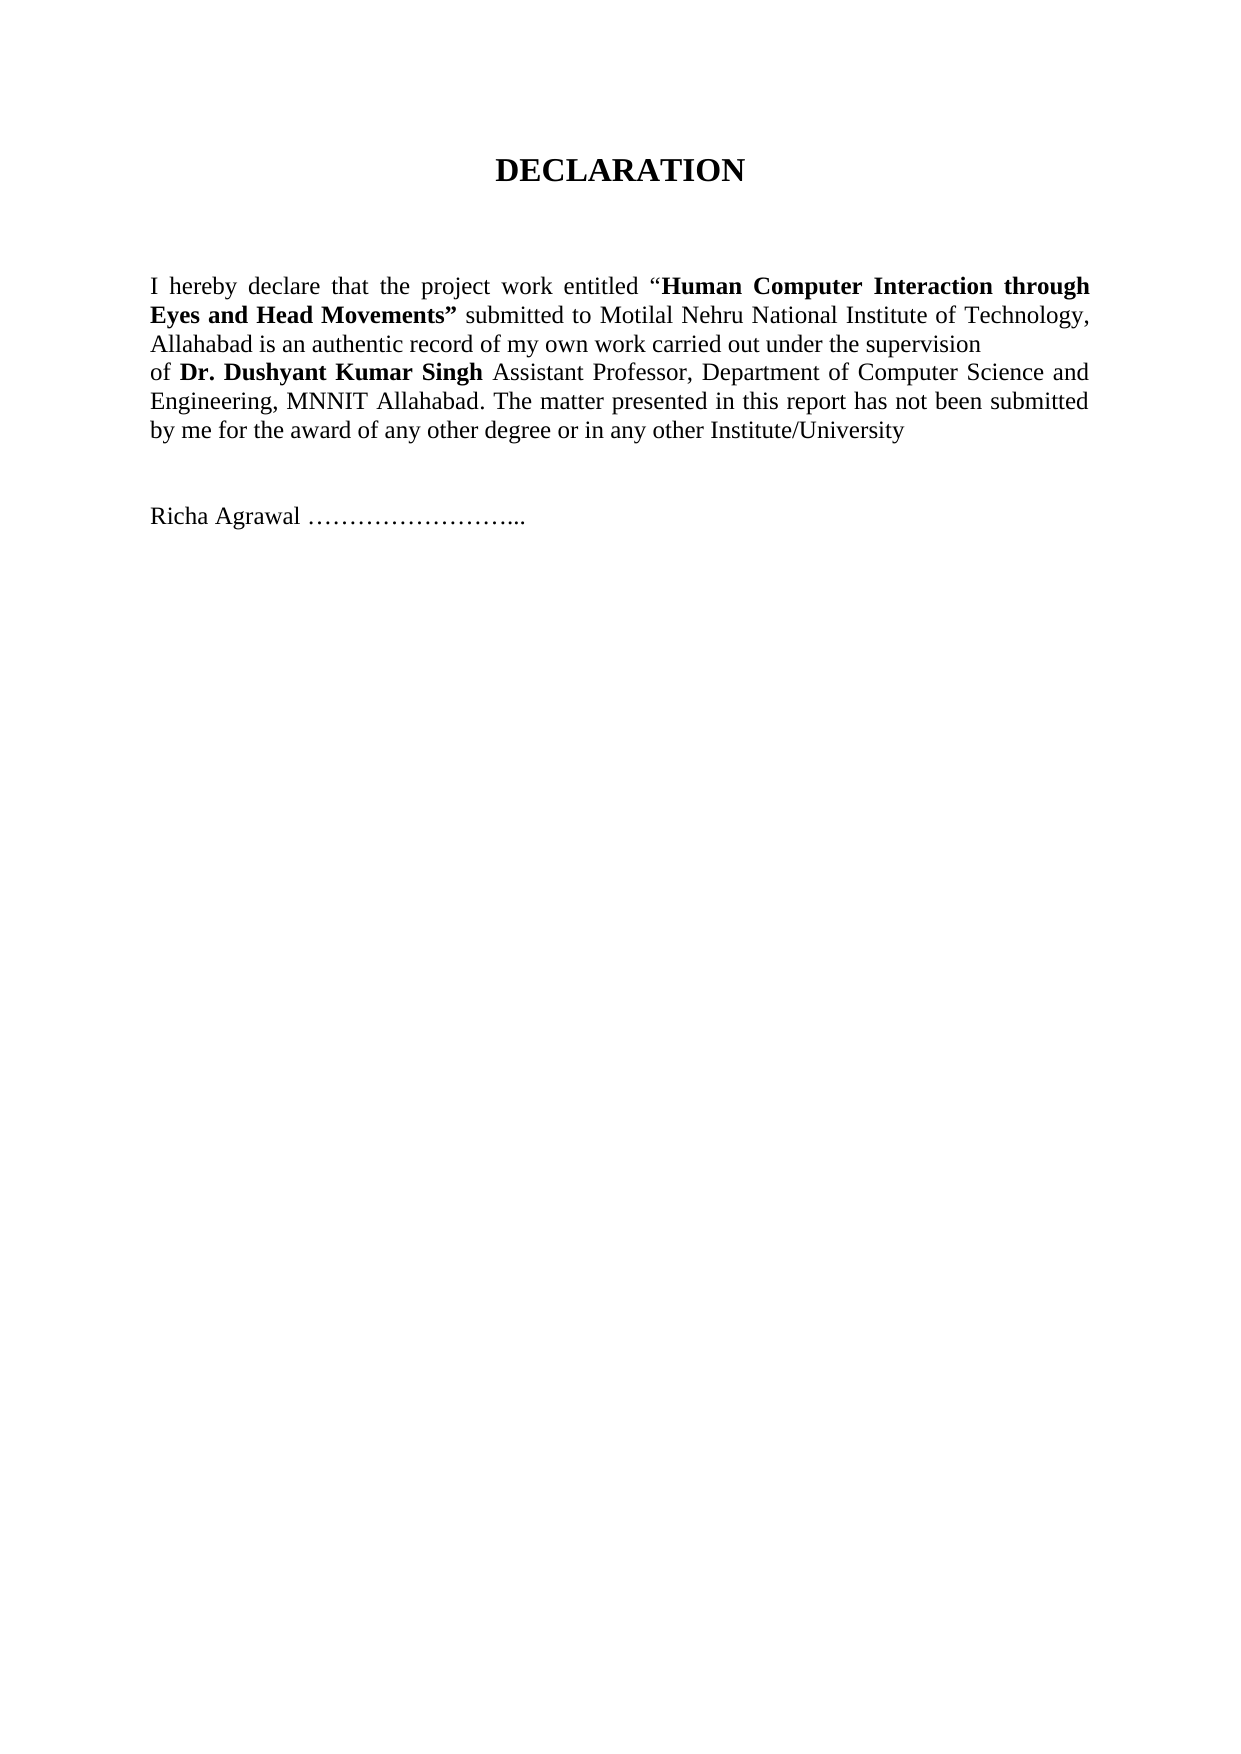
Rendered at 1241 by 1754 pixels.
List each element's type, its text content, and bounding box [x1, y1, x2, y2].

text Richa Agrawal ……………………... [150, 501, 1090, 530]
text I hereby declare that the project work entitled “Human Computer Interaction through Eyes and Head Movements” submitted to Motilal Nehru National Institute of Technology, Allahabad is an authentic record of my own work carried out under the supervision [150, 271, 1090, 357]
text of Dr. Dushyant Kumar Singh Assistant Professor, Department of Computer Science and Engineering, MNNIT Allahabad. The matter presented in this report has not been submitted by me for the award of any other degree or in any other Institute/University [150, 357, 1090, 444]
text DECLARATION [150, 150, 1090, 188]
